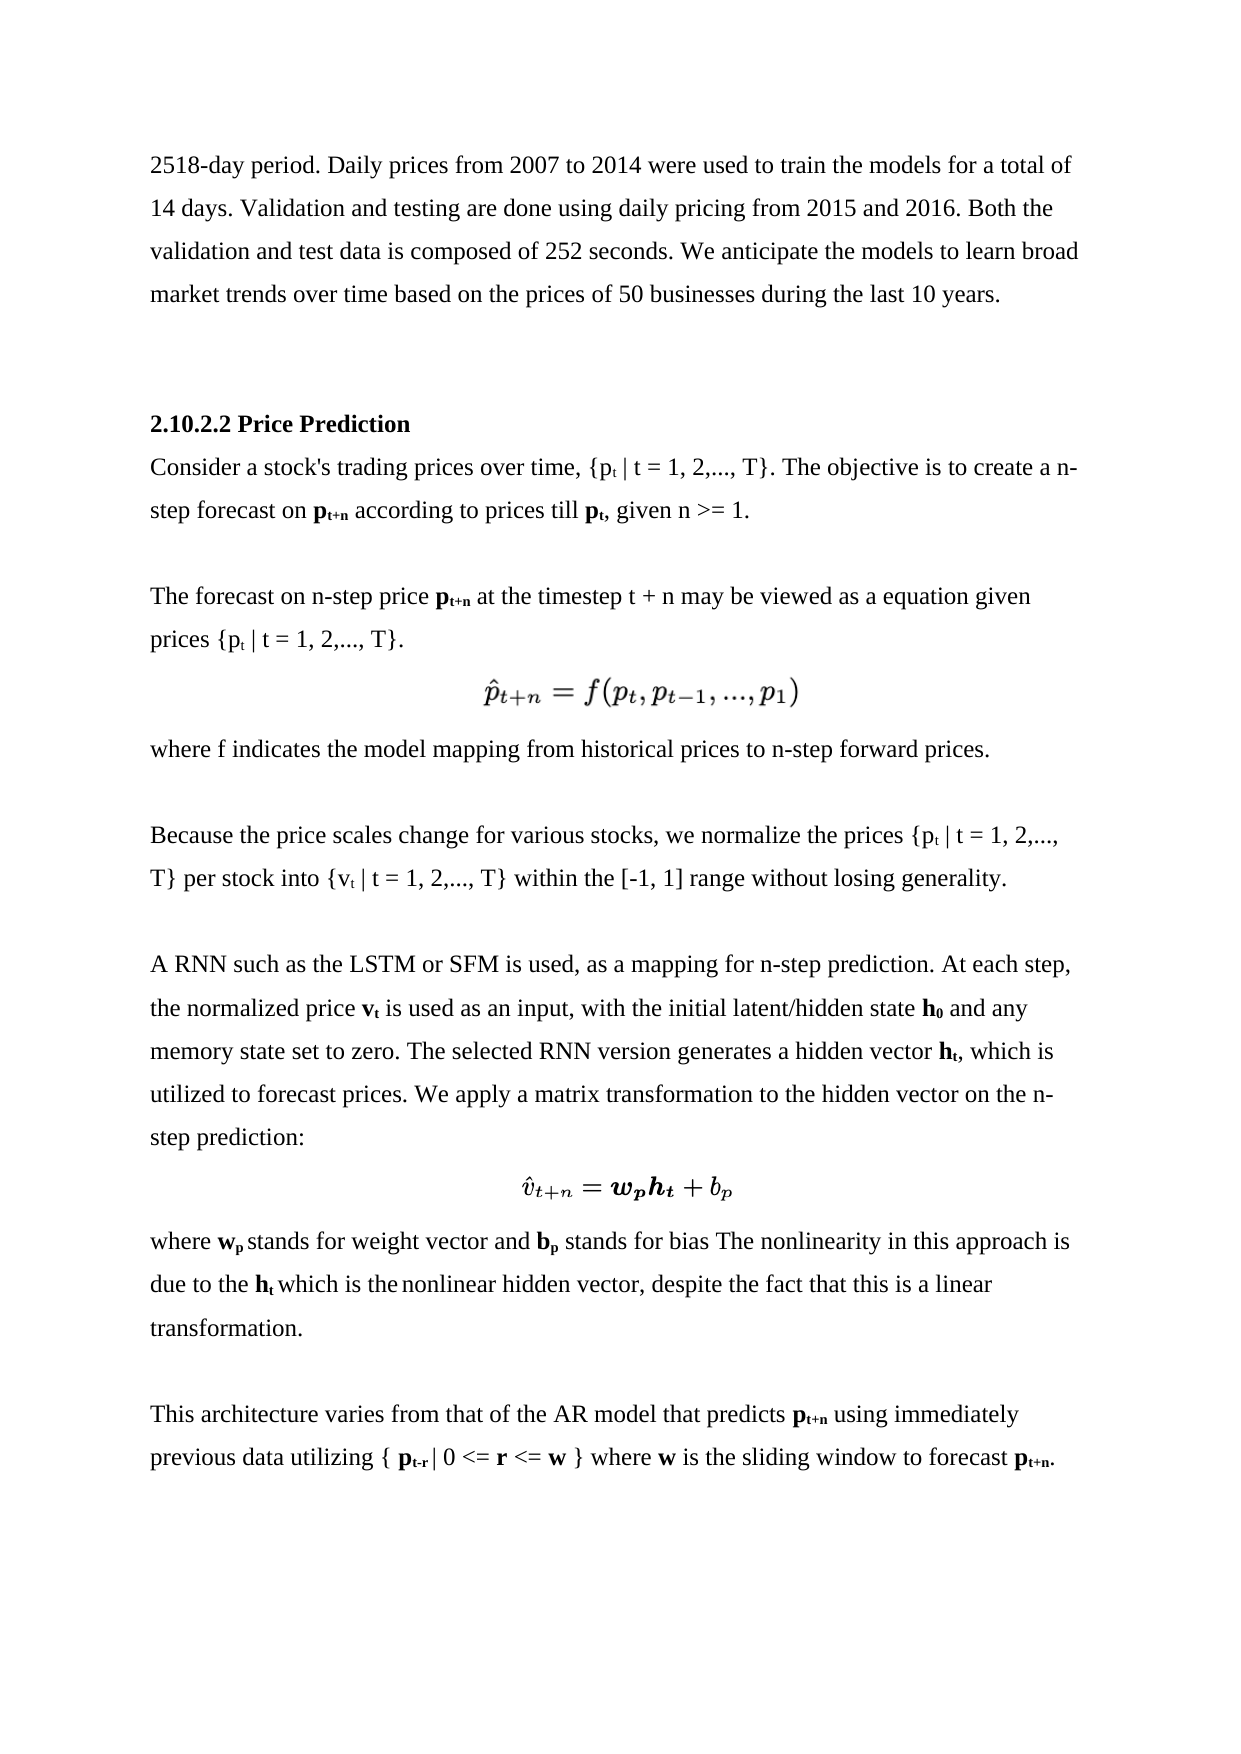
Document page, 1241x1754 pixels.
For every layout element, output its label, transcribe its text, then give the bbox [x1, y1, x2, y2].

text where f indicates the model mapping from historical prices to n-step forward prices. [150, 734, 1090, 763]
text This architecture varies from that of the AR model that predicts pt+n using immediately previous data utilizing { pt-r | 0 <= r <= w } where w is the sliding window to forecast pt+n. [150, 1399, 1090, 1471]
text A RNN such as the LSTM or SFM is used, as a mapping for n-step prediction. At each step, the normalized price vt is used as an input, with the initial latent/hidden state h0 and any memory state set to zero. The selected RNN version generates a hidden vector ht, which is utilized to forecast prices. We apply a matrix transformation to the hidden vector on the n-step prediction: [150, 949, 1090, 1151]
picture [462, 667, 819, 720]
text Consider a stock's trading prices over time, {pt | t = 1, 2,..., T}. The objective is to create a n-step forecast on pt+n according to prices till pt, given n >= 1. [150, 452, 1090, 524]
picture [500, 1165, 750, 1212]
text The forecast on n-step price pt+n at the timestep t + n may be viewed as a equation given prices {pt | t = 1, 2,..., T}. [150, 581, 1090, 653]
text 2.10.2.2 Price Prediction [150, 409, 1090, 437]
text Because the price scales change for various stocks, we normalize the prices {pt | t = 1, 2,..., T} per stock into {vt | t = 1, 2,..., T} within the [-1, 1] range without losing generality. [150, 820, 1090, 892]
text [150, 150, 1090, 308]
text where wp stands for weight vector and bp stands for bias The nonlinearity in this approach is due to the ht which is the nonlinear hidden vector, despite the fact that this is a linear transformation. [150, 1226, 1090, 1341]
